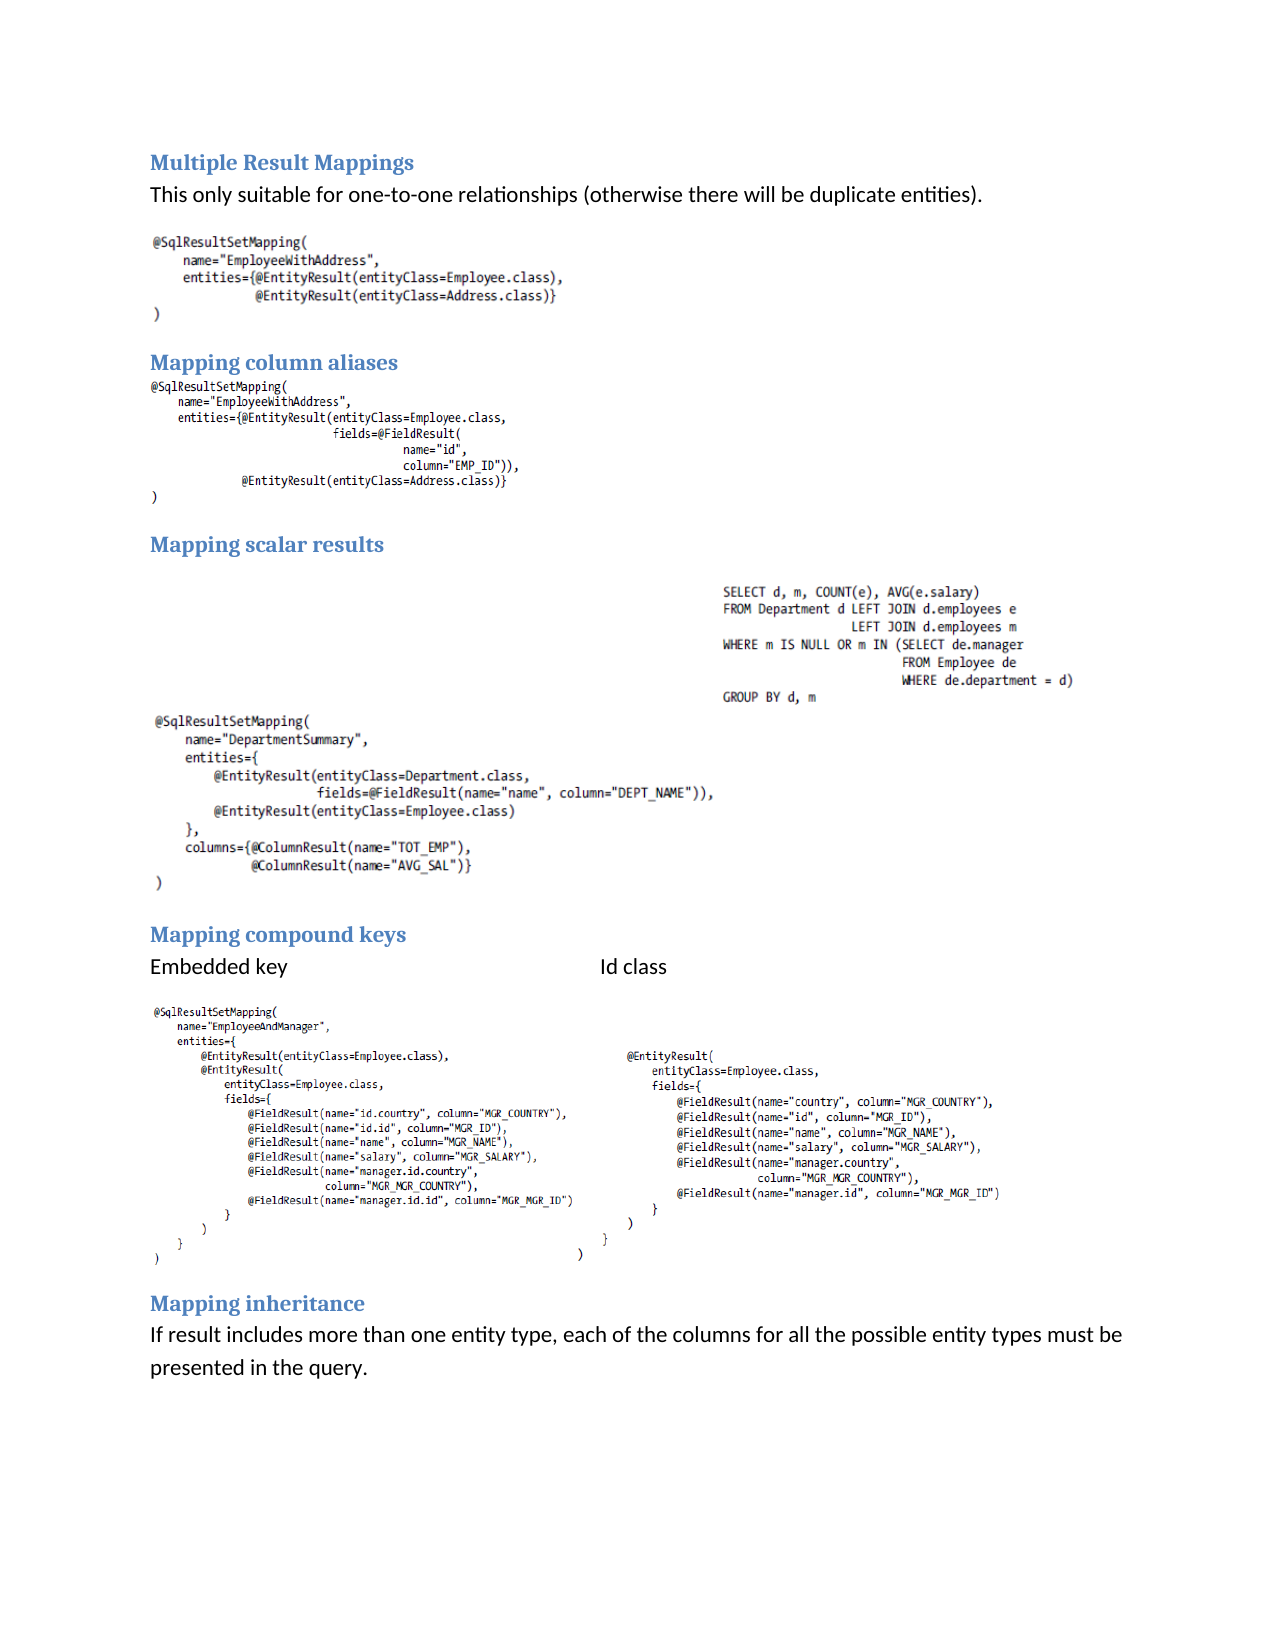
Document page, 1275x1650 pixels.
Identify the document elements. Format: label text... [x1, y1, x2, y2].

text Embedded key Id class [150, 952, 1125, 980]
text This only suitable for one-to-one relationships (otherwise there will be duplicate entities). [150, 180, 1125, 208]
subtitle Mapping column aliases [150, 350, 1125, 376]
picture [719, 582, 1081, 707]
picture [150, 380, 522, 507]
subtitle Multiple Result Mappings [150, 150, 1125, 176]
subtitle Mapping scalar results [150, 532, 1125, 558]
text If result includes more than one entity type, each of the columns for all the possible entity types must be presented in the query. [150, 1321, 1125, 1381]
subtitle Mapping inheritance [150, 1290, 1125, 1317]
picture [150, 710, 721, 897]
picture [150, 1005, 1007, 1266]
subtitle Mapping compound keys [150, 922, 1125, 948]
picture [150, 233, 565, 325]
